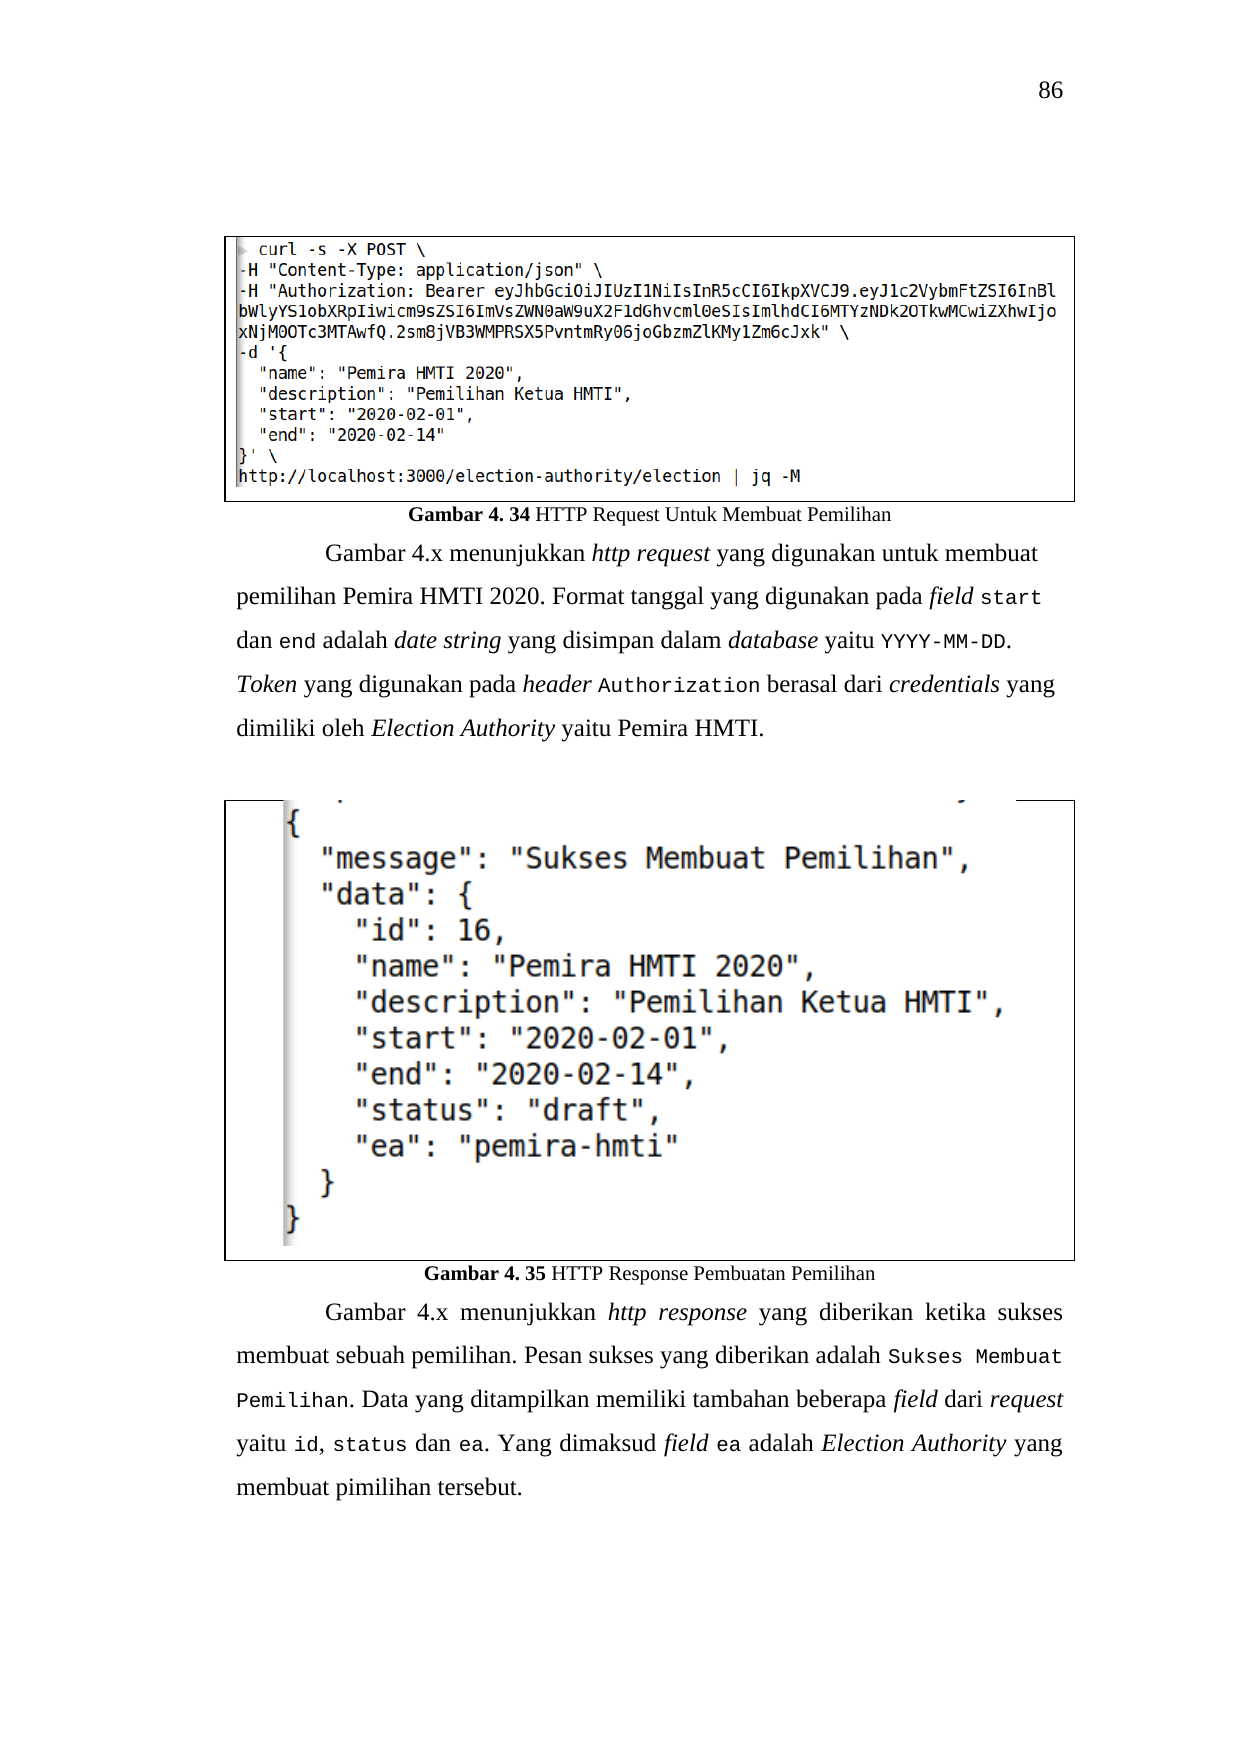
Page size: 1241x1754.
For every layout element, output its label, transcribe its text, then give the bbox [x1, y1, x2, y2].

text Gambar 4. 34 HTTP Request Untuk Membuat Pemilihan [236, 502, 1063, 526]
text Gambar 4.x menunjukkan http response yang diberikan ketika sukses membuat sebuah pemilihan. Pesan sukses yang diberikan adalah Sukses Membuat Pemilihan. Data yang ditampilkan memiliki tambahan beberapa field dari request yaitu id, status dan ea. Yang dimaksud field ea adalah Election Authority yang membuat pimilihan tersebut. [236, 1297, 1063, 1501]
table_header [226, 801, 1074, 1260]
text Gambar 4. 35 HTTP Response Pembuatan Pemilihan [236, 1261, 1063, 1285]
text Gambar 4.x menunjukkan http request yang digunakan untuk membuat pemilihan Pemira HMTI 2020. Format tanggal yang digunakan pada field start dan end adalah date string yang disimpan dalam database yaitu YYYY-MM-DD. Token yang digunakan pada header Authorization berasal dari credentials yang dimiliki oleh Election Authority yaitu Pemira HMTI. [236, 538, 1063, 742]
picture [236, 237, 1064, 487]
table_header [226, 237, 1074, 501]
picture [283, 800, 1017, 1246]
